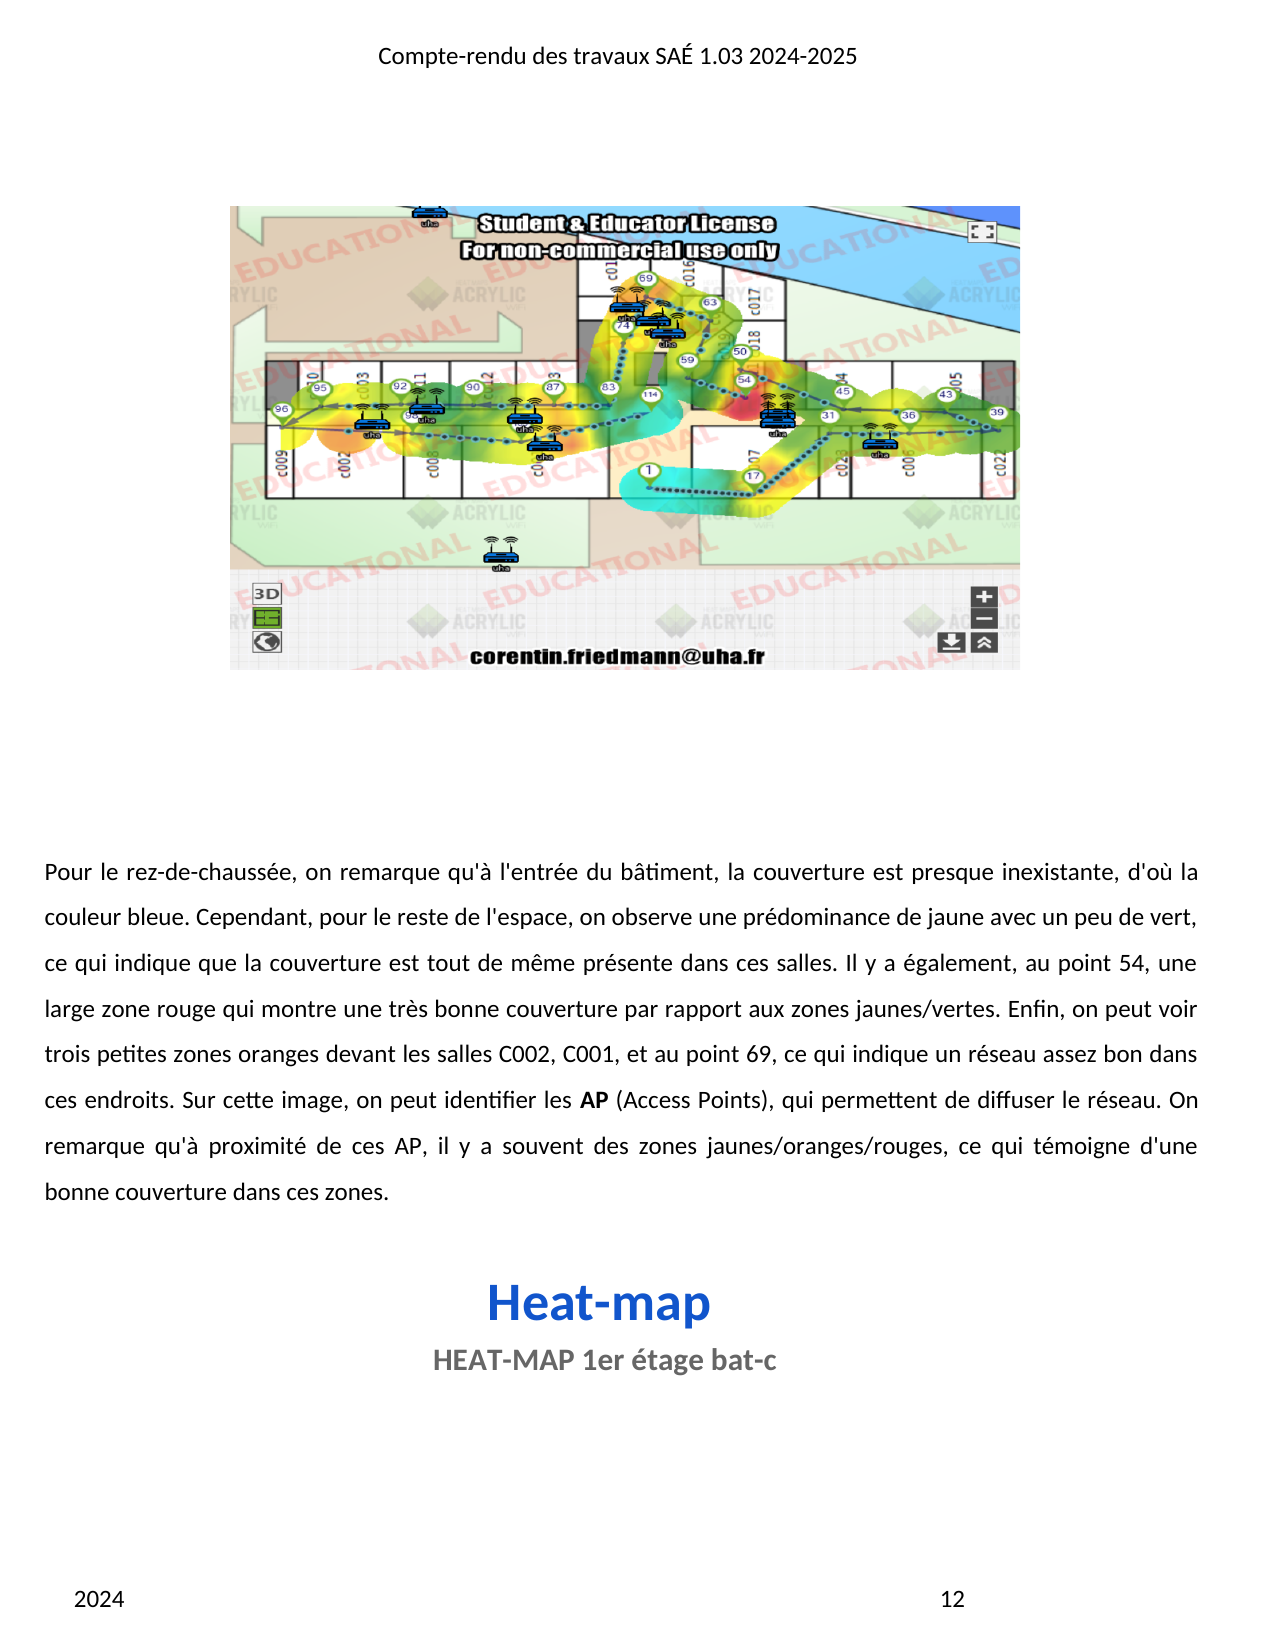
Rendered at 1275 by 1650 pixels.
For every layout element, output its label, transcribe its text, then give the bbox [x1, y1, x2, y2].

text Pour le rez-de-chaussée, on remarque qu'à l'entrée du bâtiment, la couverture est presque inexistante, d'où la couleur bleue. Cependant, pour le reste de l'espace, on observe une prédominance de jaune avec un peu de vert, ce qui indique que la couverture est tout de même présente dans ces salles. Il y a également, au point 54, une large zone rouge qui montre une très bonne couverture par rapport aux zones jaunes/vertes. Enfin, on peut voir trois petites zones oranges devant les salles C002, C001, et au point 69, ce qui indique un réseau assez bon dans ces endroits. Sur cette image, on peut identifier les AP (Access Points), qui permettent de diffuser le réseau. On remarque qu'à proximité de ces AP, il y a souvent des zones jaunes/oranges/rouges, ce qui témoigne d'une bonne couverture dans ces zones. [44, 856, 1200, 1206]
picture [230, 206, 1021, 670]
title Heat-map [74, 1267, 1125, 1333]
subtitle HEAT-MAP 1er étage bat-c [44, 1340, 1200, 1378]
